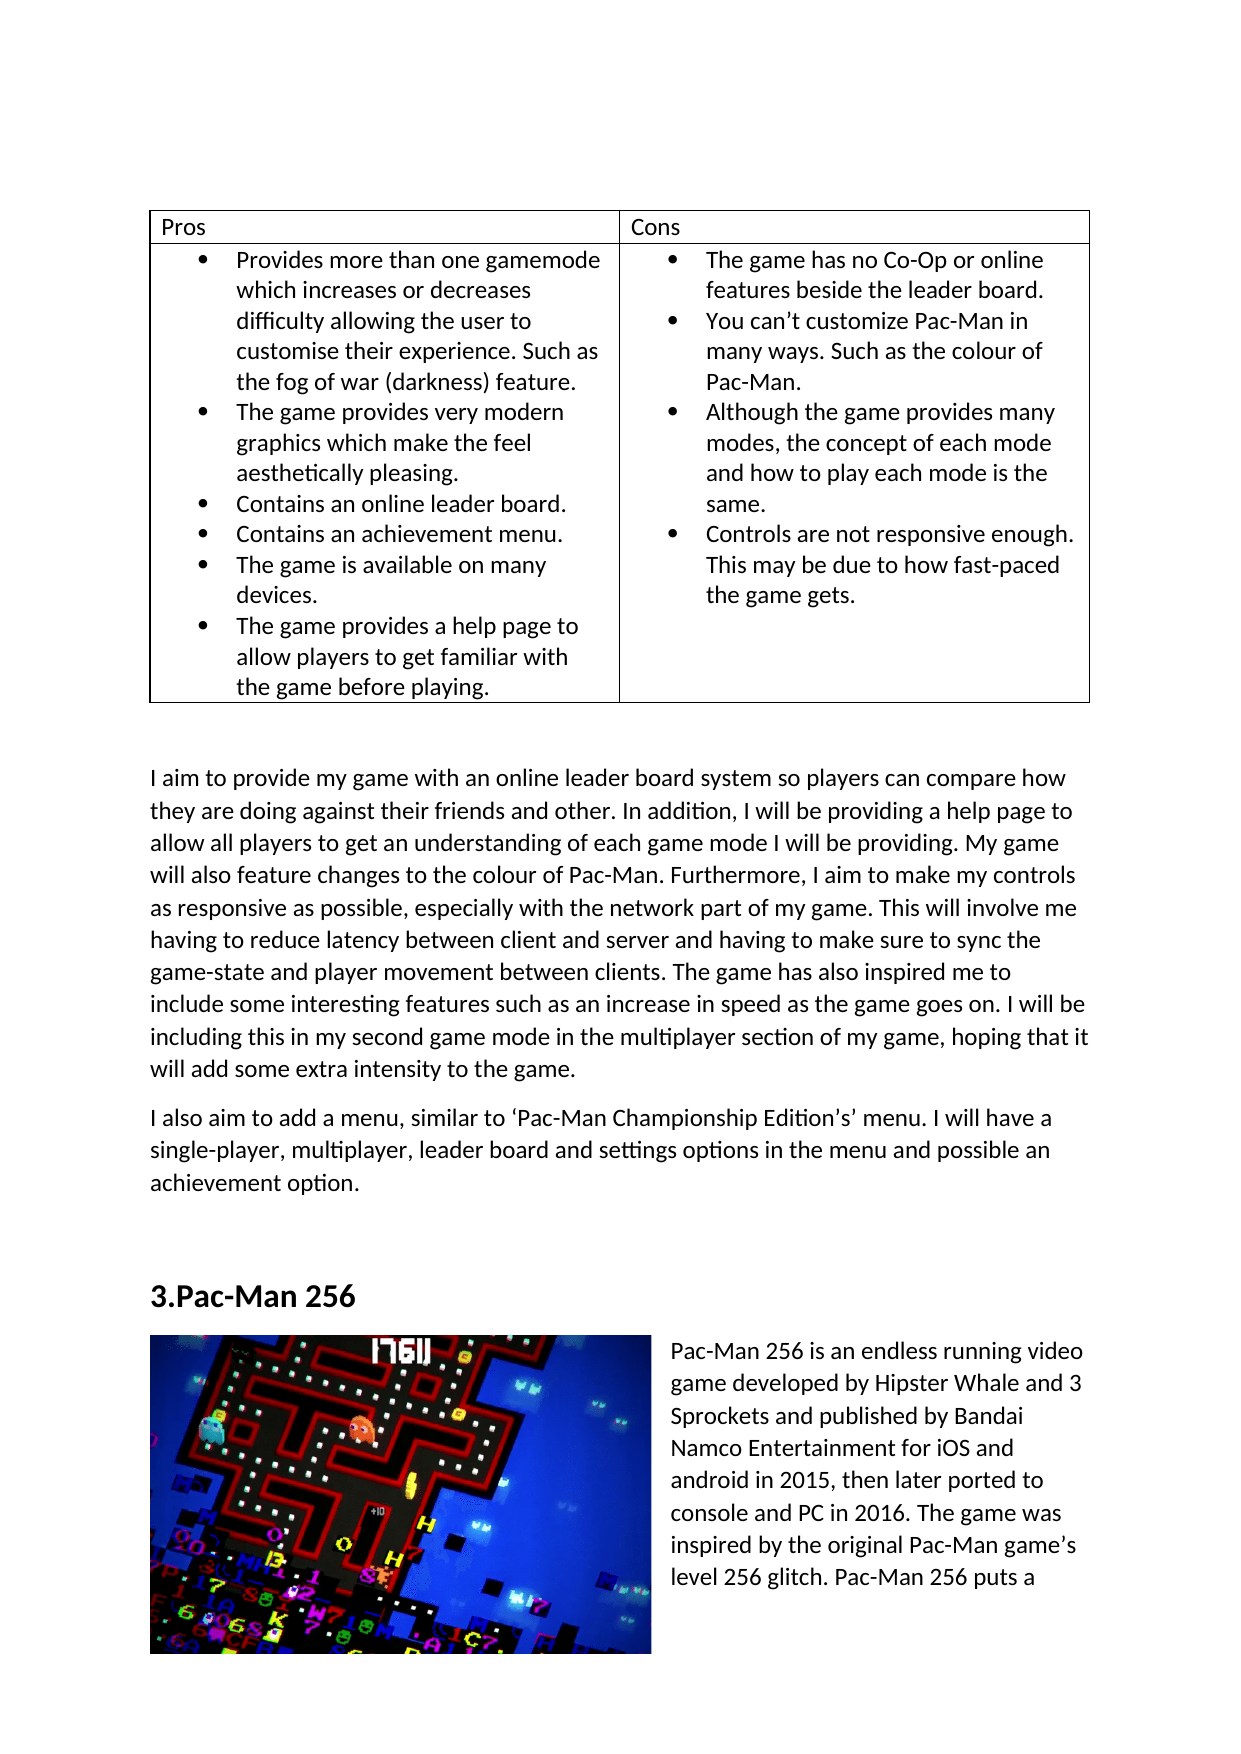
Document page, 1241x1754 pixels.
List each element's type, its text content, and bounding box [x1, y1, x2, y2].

text I also aim to add a menu, similar to ‘Pac-Man Championship Edition’s’ menu. I will have a single-player, multiplayer, leader board and settings options in the menu and possible an achievement option. [150, 1102, 1090, 1197]
table_header Pros [151, 211, 619, 243]
table_header Cons [620, 211, 1089, 243]
table_cell Provides more than one gamemode which increases or decreases difficulty allowing the user to customise their experience. Such as the fog of war (darkness) feature. The game provides very modern graphics which make the feel aesthetically pleasing. Contains an online leader board. Contains an achievement menu. The game is available on many devices. The game provides a help page to allow players to get familiar with the game before playing. [151, 244, 619, 702]
text 3.Pac-Man 256 [150, 1276, 1090, 1316]
text I aim to provide my game with an online leader board system so players can compare how they are doing against their friends and other. In addition, I will be providing a help page to allow all players to get an understanding of each game mode I will be providing. My game will also feature changes to the colour of Pac-Man. Furthermore, I aim to make my controls as responsive as possible, especially with the network part of my game. This will involve me having to reduce latency between client and server and having to make sure to sync the game-state and player movement between clients. The game has also inspired me to include some interesting features such as an increase in speed as the game goes on. I will be including this in my second game mode in the multiplayer section of my game, hoping that it will add some extra intensity to the game. [150, 763, 1090, 1084]
table_cell The game has no Co-Op or online features beside the leader board. You can’t customize Pac-Man in many ways. Such as the colour of Pac-Man. Although the game provides many modes, the concept of each mode and how to play each mode is the same. Controls are not responsive enough. This may be due to how fast-paced the game gets. [620, 244, 1089, 702]
picture [150, 1335, 652, 1654]
